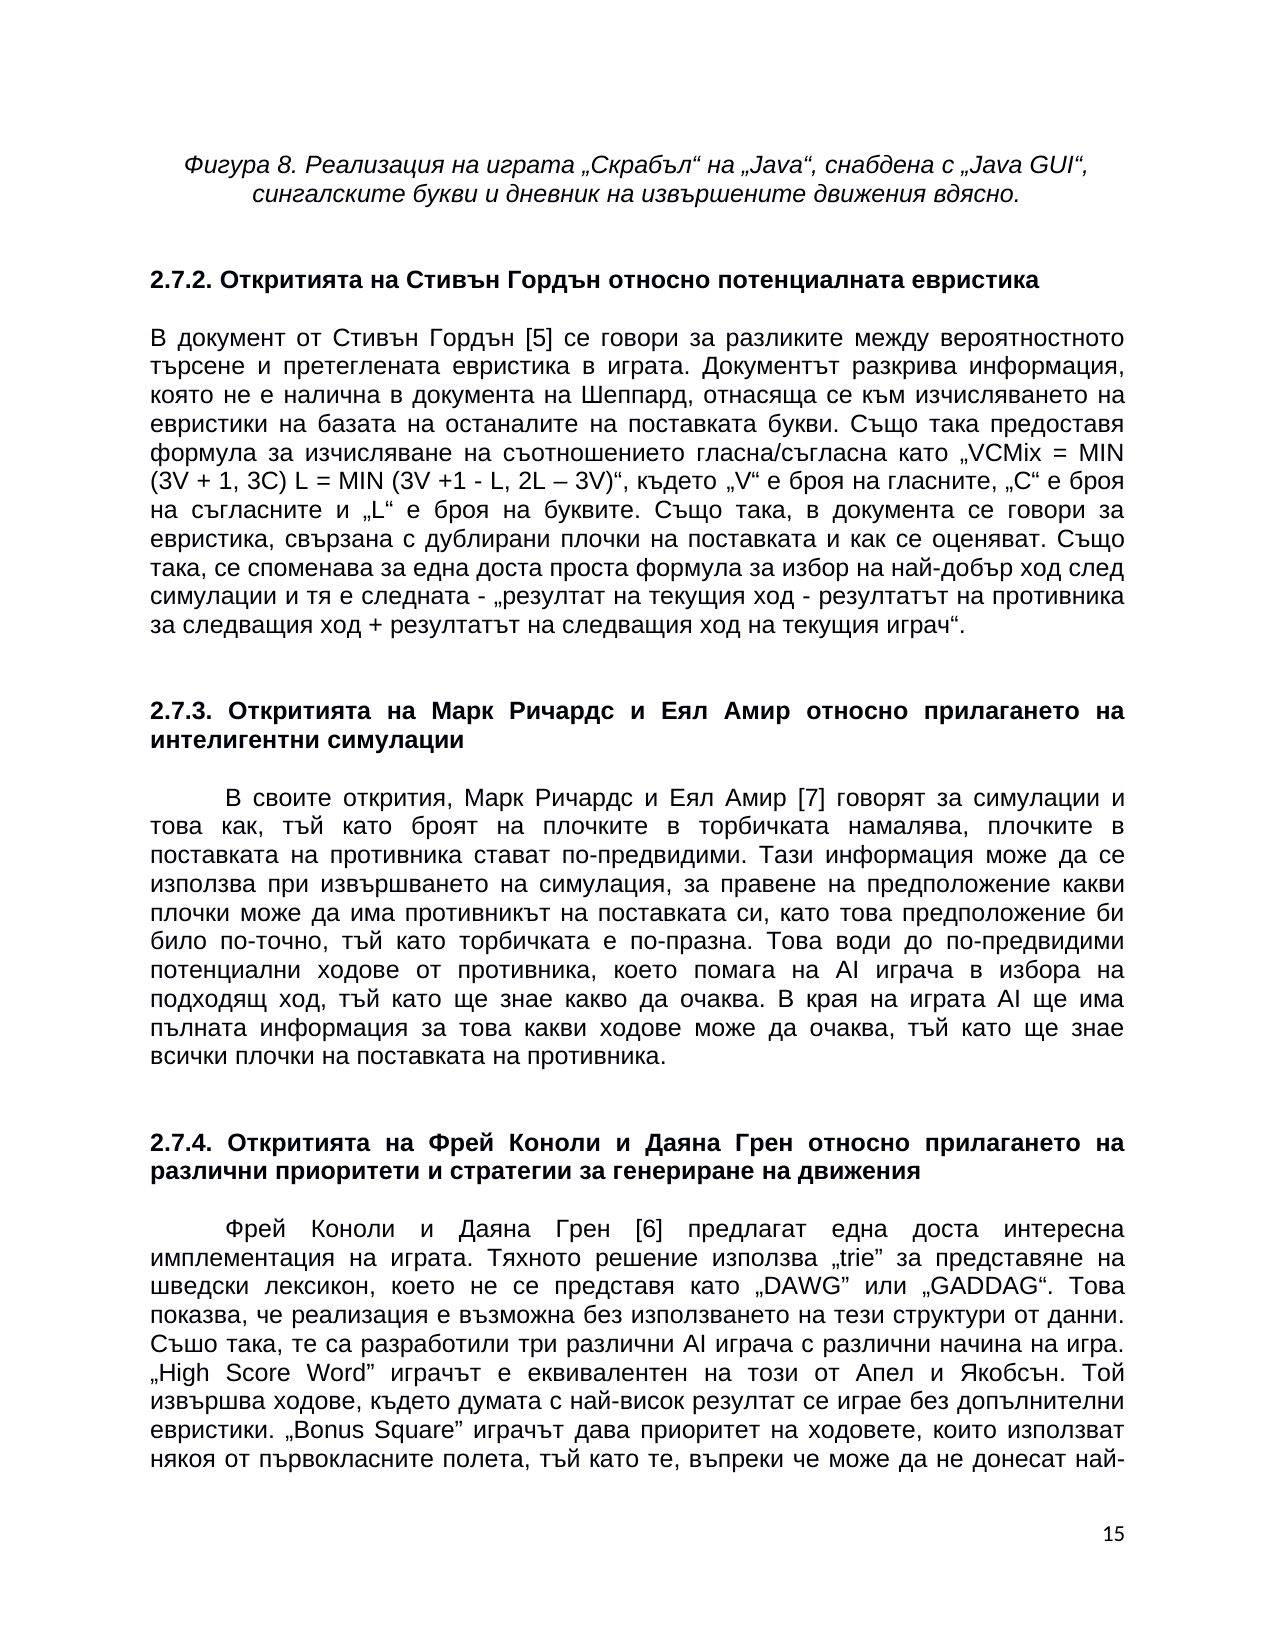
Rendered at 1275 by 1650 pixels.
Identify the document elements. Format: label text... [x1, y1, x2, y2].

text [150, 1214, 1125, 1472]
text Фигура 8. Реализация на играта „Скрабъл“ на „Java“, снабдена с „Java GUI“, сингалските букви и дневник на извършените движения вдясно. [150, 150, 1125, 207]
text 2.7.2. Откритията на Стивън Гордън относно потенциалната евристика [150, 265, 1125, 294]
text 2.7.3. Откритията на Марк Ричардс и Еял Амир относно прилагането на интелигентни симулации [150, 696, 1125, 754]
text В своите открития, Марк Ричардс и Еял Амир [7] говорят за симулации и това как, тъй като броят на плочките в торбичката намалява, плочките в поставката на противника стават по-предвидими. Тази информация може да се използва при извършването на симулация, за правене на предположение какви плочки може да има противникът на поставката си, като това предположение би било по-точно, тъй като торбичката е по-празна. Това води до по-предвидими потенциални ходове от противника, което помага на AI играча в избора на подходящ ход, тъй като ще знае какво да очаква. В края на играта AI ще има пълната информация за това какви ходове може да очаква, тъй като ще знае всички плочки на поставката на противника. [150, 782, 1125, 1070]
text 2.7.4. Откритията на Фрей Коноли и Даяна Грен относно прилагането на различни приоритети и стратегии за генериране на движения [150, 1127, 1125, 1185]
text В документ от Стивън Гордън [5] се говори за разликите между вероятностното търсене и претеглената евристика в играта. Документът разкрива информация, която не е налична в документа на Шеппард, отнасяща се към изчисляването на евристики на базата на останалите на поставката букви. Също така предоставя формула за изчисляване на съотношението гласна/съгласна като „VCMix = MIN (3V + 1, 3C) L = MIN (3V +1 - L, 2L – 3V)“, където „V“ е броя на гласните, „C“ е броя на съгласните и „L“ е броя на буквите. Също така, в документа се говори за евристика, свързана с дублирани плочки на поставката и как се оценяват. Също така, се споменава за една доста проста формула за избор на най-добър ход след симулации и тя е следната - „резултат на текущия ход - резултатът на противника за следващия ход + резултатът на следващия ход на текущия играч“. [150, 322, 1125, 639]
